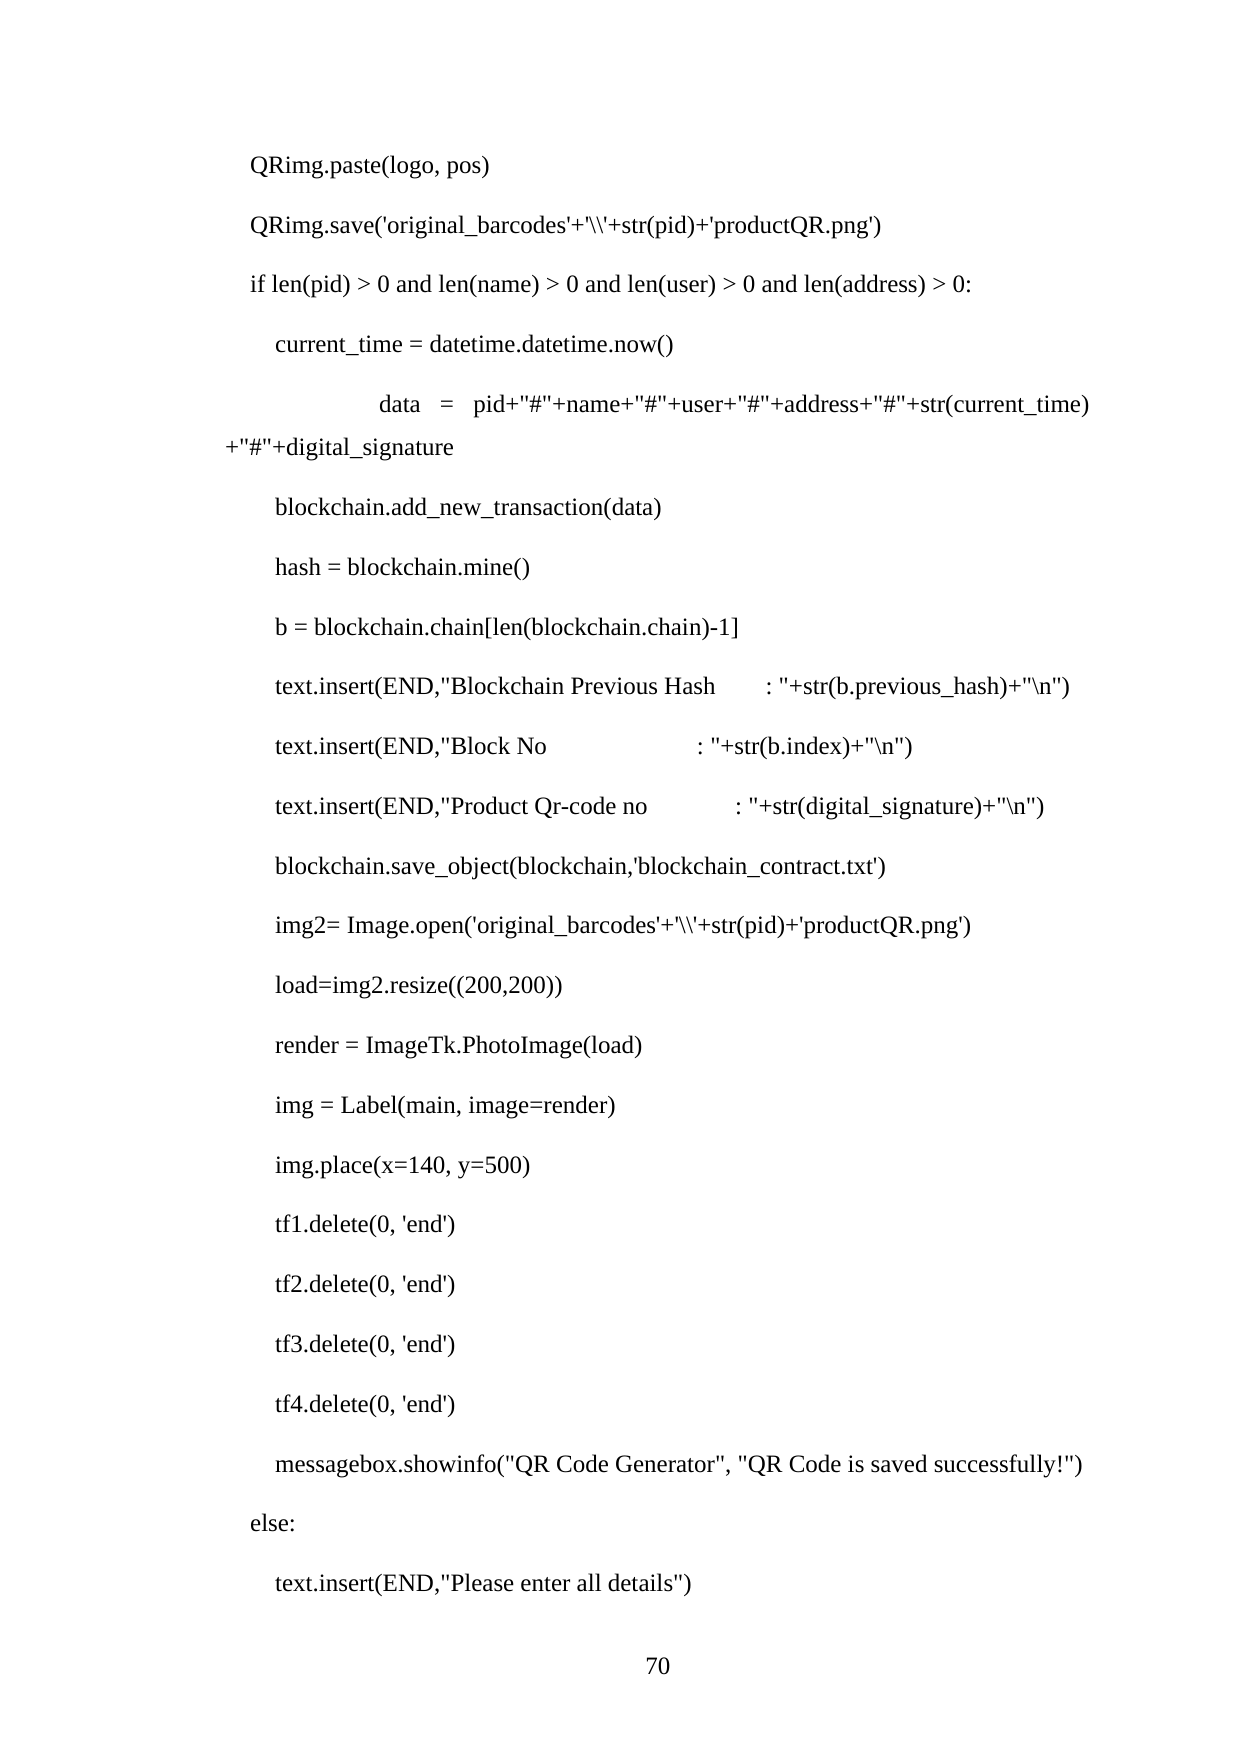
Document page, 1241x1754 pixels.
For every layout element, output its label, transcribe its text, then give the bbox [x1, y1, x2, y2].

text blockchain.save_object(blockchain,'blockchain_contract.txt') [225, 851, 1090, 879]
text text.insert(END,"Product Qr-code no : "+str(digital_signature)+"\n") [225, 791, 1090, 820]
text QRimg.paste(logo, pos) [225, 150, 1090, 179]
text img = Label(main, image=render) [225, 1090, 1090, 1119]
text render = ImageTk.PhotoImage(load) [225, 1030, 1090, 1059]
text b = blockchain.chain[len(blockchain.chain)-1] [225, 612, 1090, 640]
text current_time = datetime.datetime.now() [225, 329, 1090, 358]
text tf4.delete(0, 'end') [225, 1389, 1090, 1418]
text tf2.delete(0, 'end') [225, 1269, 1090, 1298]
text text.insert(END,"Blockchain Previous Hash : "+str(b.previous_hash)+"\n") [225, 671, 1090, 700]
text text.insert(END,"Please enter all details") [225, 1568, 1090, 1597]
text text.insert(END,"Block No : "+str(b.index)+"\n") [225, 731, 1090, 760]
text messagebox.showinfo("QR Code Generator", "QR Code is saved successfully!") [225, 1449, 1090, 1477]
text img2= Image.open('original_barcodes'+'\\'+str(pid)+'productQR.png') [225, 911, 1090, 939]
text QRimg.save('original_barcodes'+'\\'+str(pid)+'productQR.png') [225, 210, 1090, 238]
text tf1.delete(0, 'end') [225, 1209, 1090, 1238]
text else: [225, 1508, 1090, 1537]
text load=img2.resize((200,200)) [225, 970, 1090, 999]
text hash = blockchain.mine() [225, 552, 1090, 581]
text if len(pid) > 0 and len(name) > 0 and len(user) > 0 and len(address) > 0: [225, 269, 1090, 298]
text img.place(x=140, y=500) [225, 1150, 1090, 1178]
text blockchain.add_new_transaction(data) [225, 492, 1090, 521]
text data = pid+"#"+name+"#"+user+"#"+address+"#"+str(current_time)+"#"+digital_signature [225, 389, 1090, 461]
text tf3.delete(0, 'end') [225, 1329, 1090, 1358]
